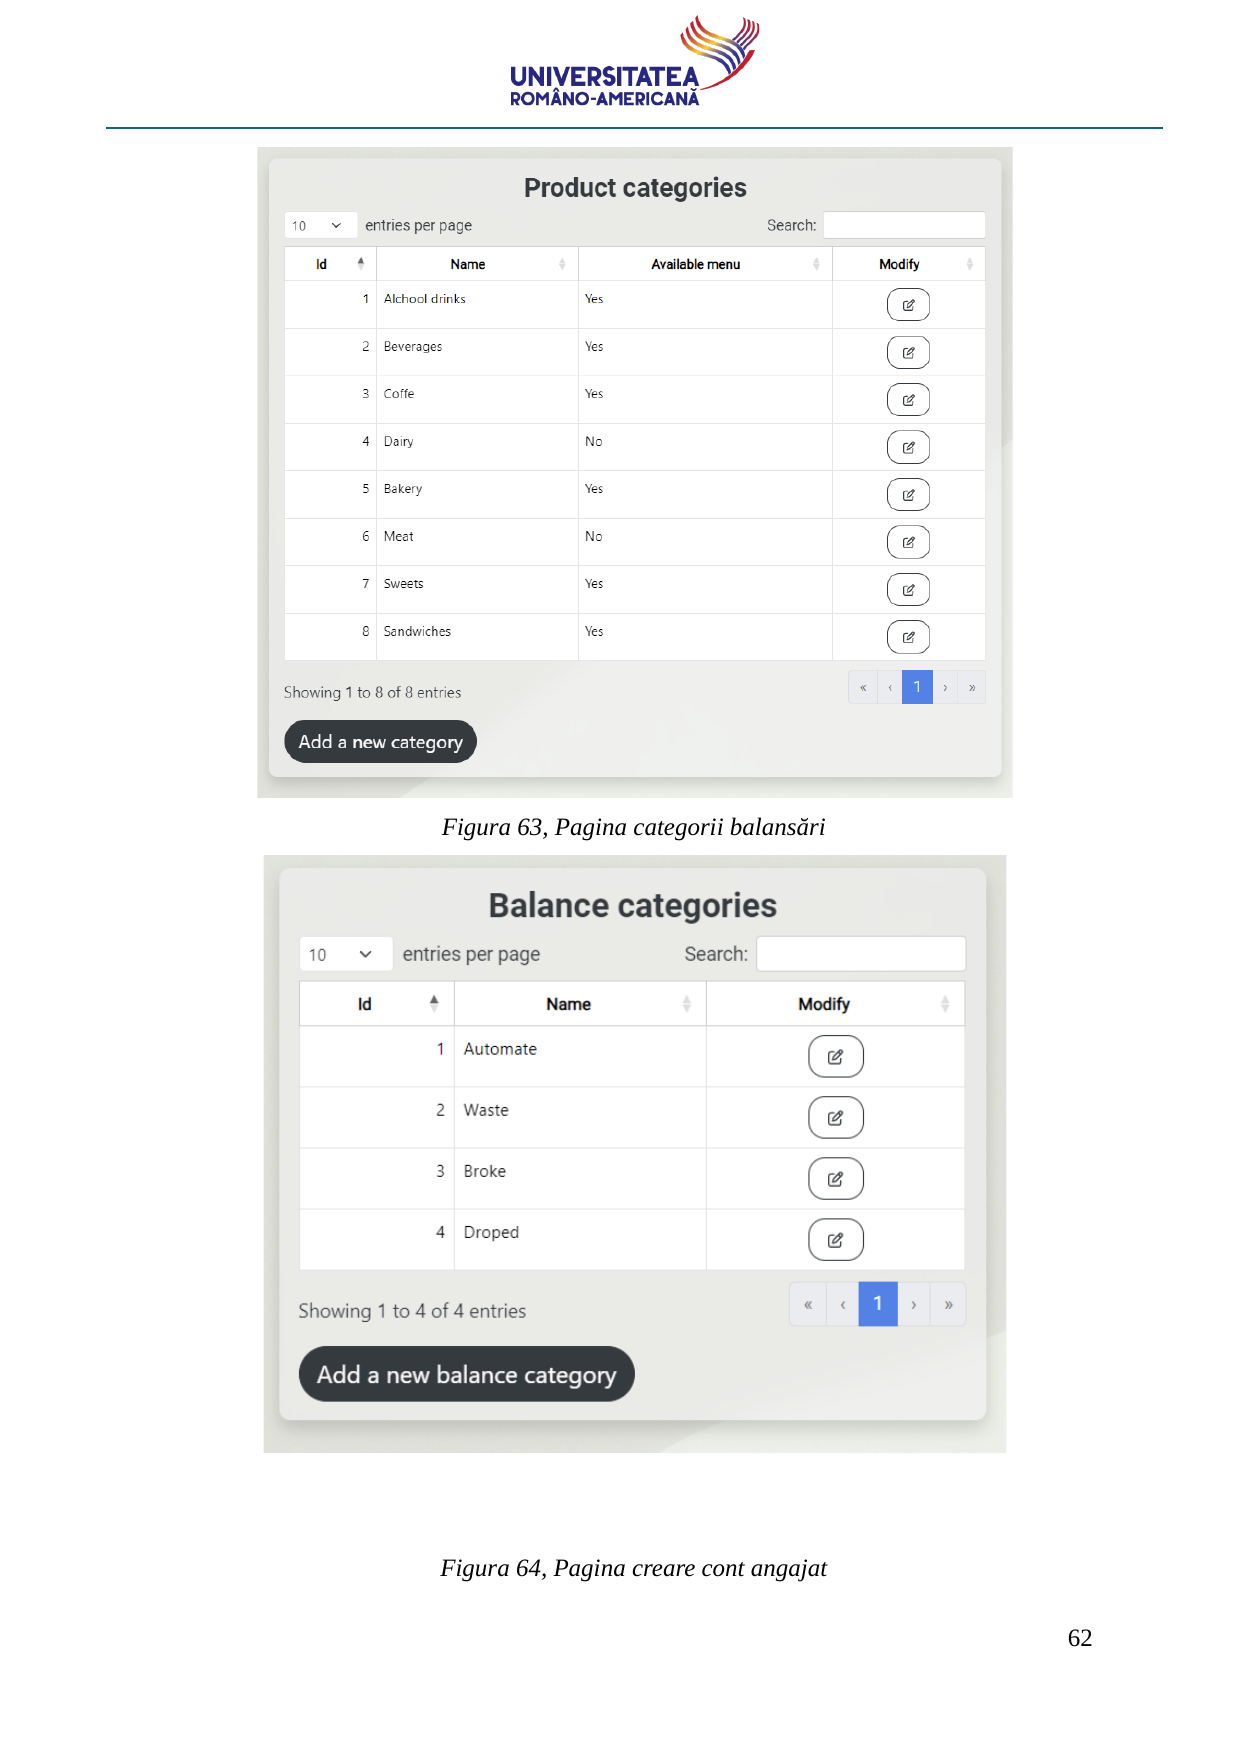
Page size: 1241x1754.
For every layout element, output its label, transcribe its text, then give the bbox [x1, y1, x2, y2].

picture [263, 855, 1007, 1453]
picture [507, 12, 763, 109]
text Figura 63, Pagina categorii balansări [177, 812, 1092, 841]
text Figura 64, Pagina creare cont angajat [177, 1553, 1092, 1582]
picture [257, 147, 1013, 798]
